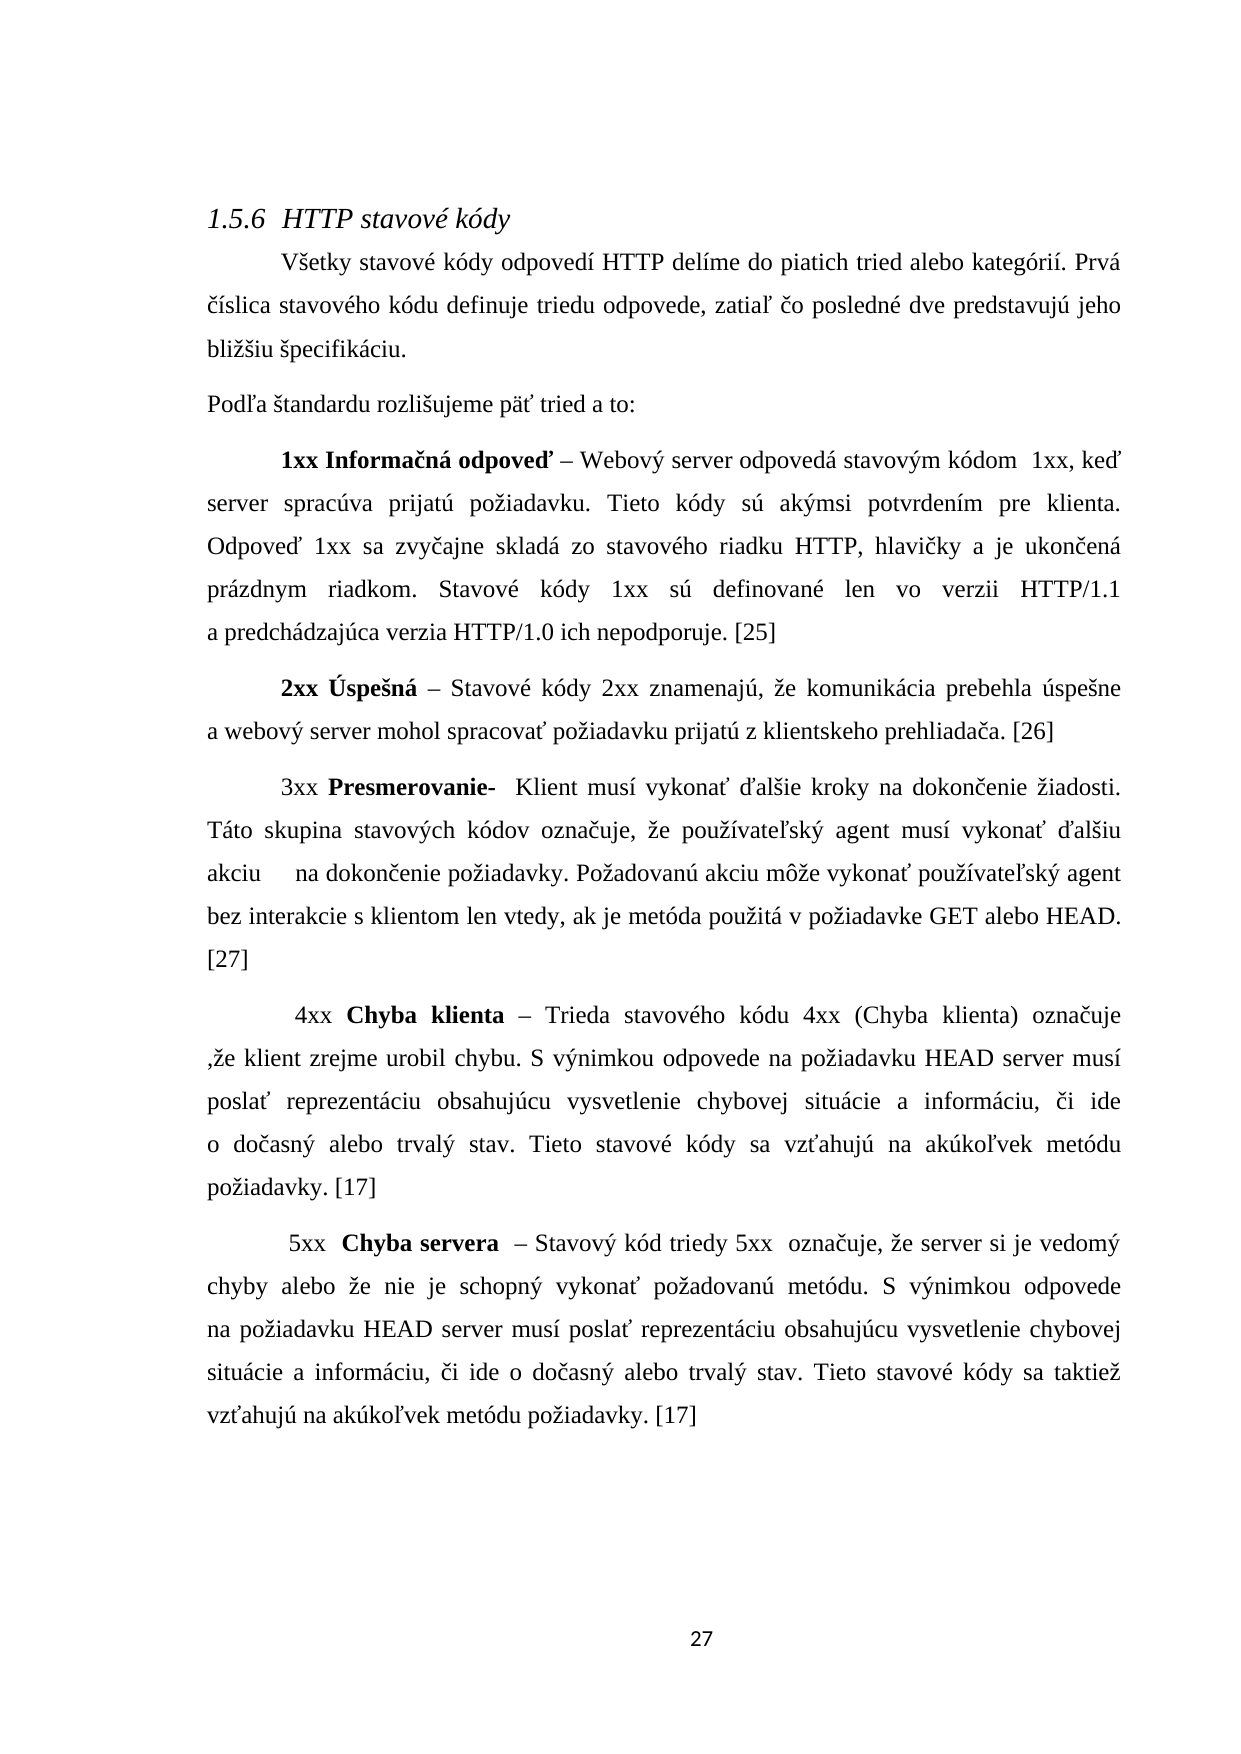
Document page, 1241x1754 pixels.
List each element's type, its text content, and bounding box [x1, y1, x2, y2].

text 5xx Chyba servera – Stavový kód triedy 5xx označuje, že server si je vedomý chyby alebo že nie je schopný vykonať požadovanú metódu. S výnimkou odpovede na požiadavku HEAD server musí poslať reprezentáciu obsahujúcu vysvetlenie chybovej situácie a informáciu, či ide o dočasný alebo trvalý stav. Tieto stavové kódy sa taktiež vzťahujú na akúkoľvek metódu požiadavky. [207, 1228, 1122, 1429]
text 3xx Presmerovanie- Klient musí vykonať ďalšie kroky na dokončenie žiadosti. Táto skupina stavových kódov označuje, že používateľský agent musí vykonať ďalšiu akciu na dokončenie požiadavky. Požadovanú akciu môže vykonať používateľský agent bez interakcie s klientom len vtedy, ak je metóda použitá v požiadavke GET alebo HEAD. [207, 772, 1122, 973]
text 1xx Informačná odpoveď – Webový server odpovedá stavovým kódom 1xx, keď server spracúva prijatú požiadavku. Tieto kódy sú akýmsi potvrdením pre klienta. Odpoveď 1xx sa zvyčajne skladá zo stavového riadku HTTP, hlavičky a je ukončená prázdnym riadkom. Stavové kódy 1xx sú definované len vo verzii HTTP/1.1 a predchádzajúca verzia HTTP/1.0 ich nepodporuje. [207, 445, 1122, 646]
text Všetky stavové kódy odpovedí HTTP delíme do piatich tried alebo kategórií. Prvá číslica stavového kódu definuje triedu odpovede, zatiaľ čo posledné dve predstavujú jeho bližšiu špecifikáciu. [207, 247, 1122, 362]
text Podľa štandardu rozlišujeme päť tried a to: [207, 389, 1122, 418]
text 2xx Úspešná – Stavové kódy 2xx znamenajú, že komunikácia prebehla úspešne a webový server mohol spracovať požiadavku prijatú z klientskeho prehliadača. [207, 673, 1122, 745]
subtitle HTTP stavové kódy [207, 201, 1122, 235]
text 4xx Chyba klienta – Trieda stavového kódu 4xx (Chyba klienta) označuje ,že klient zrejme urobil chybu. S výnimkou odpovede na požiadavku HEAD server musí poslať reprezentáciu obsahujúcu vysvetlenie chybovej situácie a informáciu, či ide o dočasný alebo trvalý stav. Tieto stavové kódy sa vzťahujú na akúkoľvek metódu požiadavky. [207, 1000, 1122, 1201]
